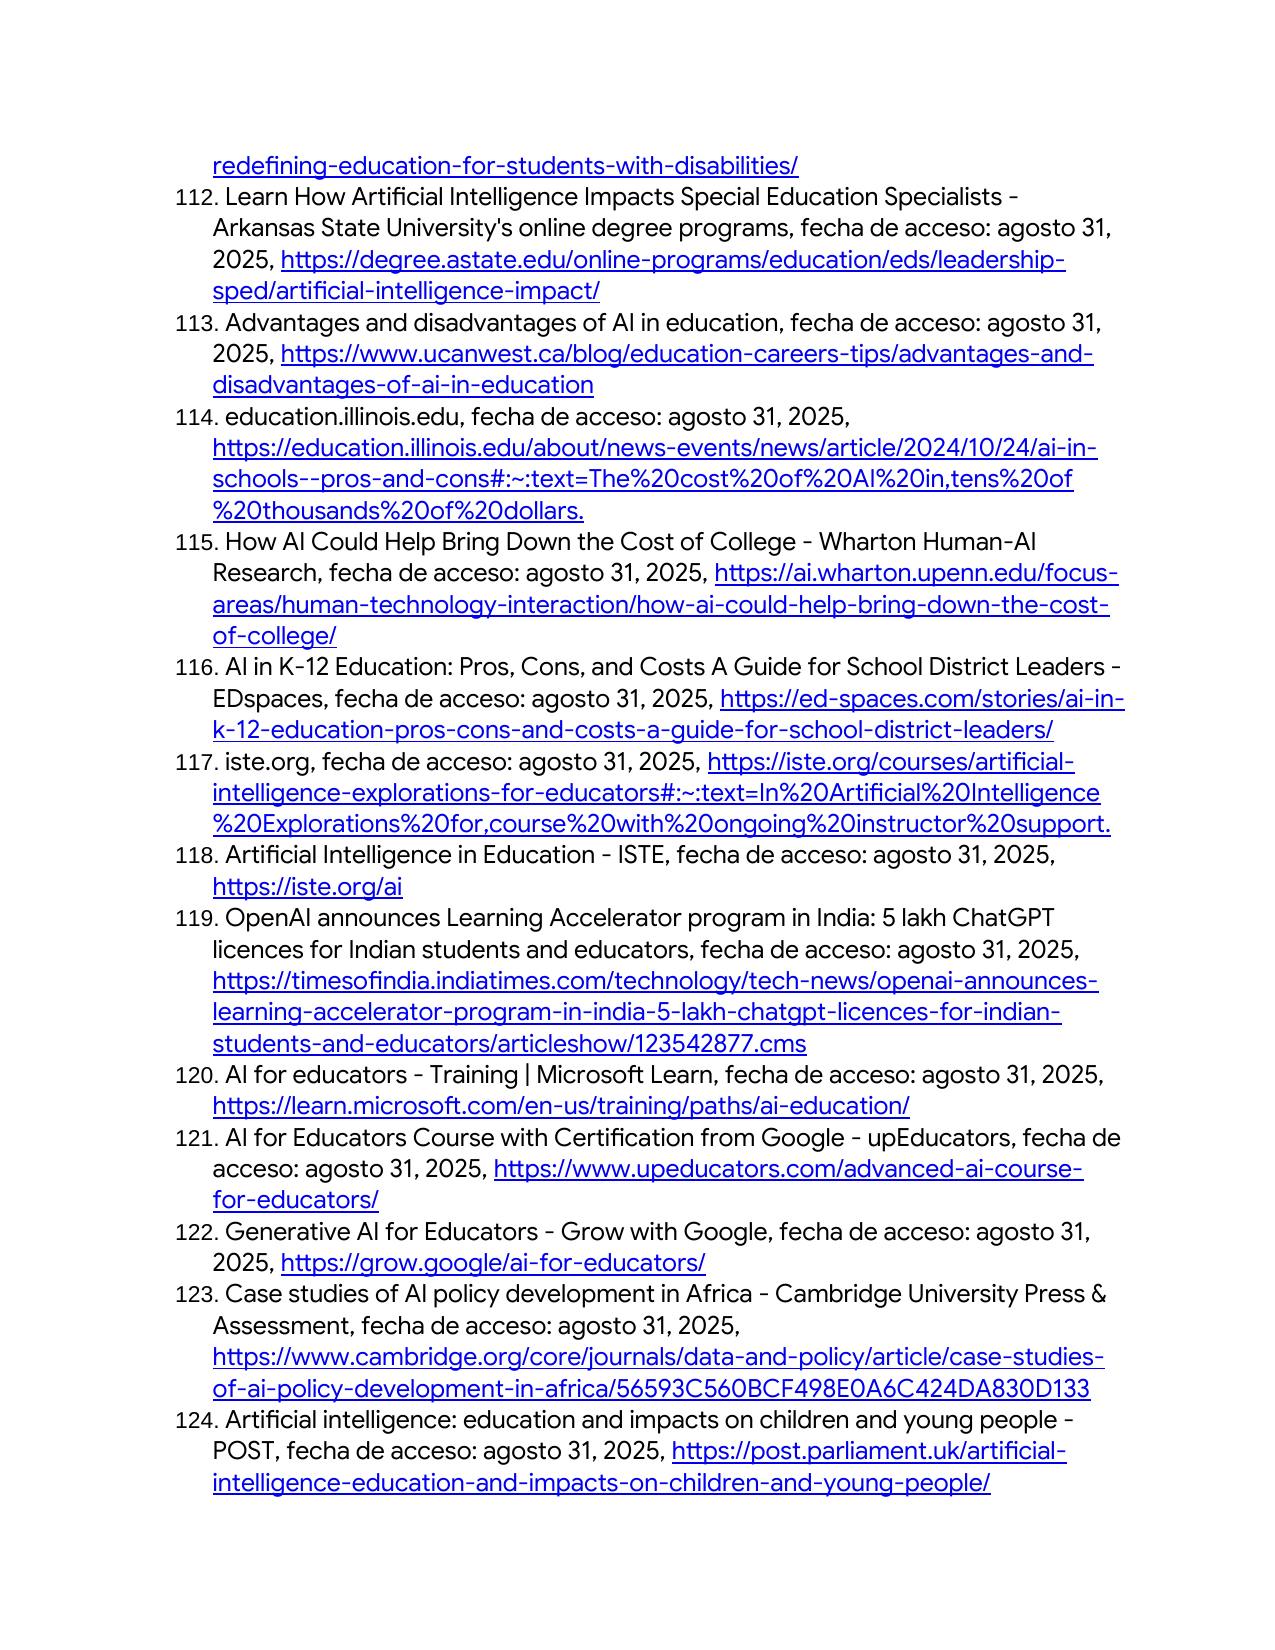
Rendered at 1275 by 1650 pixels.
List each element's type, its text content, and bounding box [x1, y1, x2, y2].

list Artificial Intelligence in Education - ISTE, fecha de acceso: agosto 31, 2025, https://iste.org/ai [175, 840, 1125, 902]
list How AI Could Help Bring Down the Cost of College - Wharton Human-AI Research, fecha de acceso: agosto 31, 2025, https://ai.wharton.upenn.edu/focus-areas/human-technology-interaction/how-ai-could-help-bring-down-the-cost-of-college/ [175, 526, 1125, 652]
list OpenAI announces Learning Accelerator program in India: 5 lakh ChatGPT licences for Indian students and educators, fecha de acceso: agosto 31, 2025, https://timesofindia.indiatimes.com/technology/tech-news/openai-announces-learning-accelerator-program-in-india-5-lakh-chatgpt-licences-for-indian-students-and-educators/articleshow/123542877.cms [175, 902, 1125, 1059]
list Learn How Artificial Intelligence Impacts Special Education Specialists - Arkansas State University's online degree programs, fecha de acceso: agosto 31, 2025, https://degree.astate.edu/online-programs/education/eds/leadership-sped/artificial-intelligence-impact/ [175, 181, 1125, 307]
list Case studies of AI policy development in Africa - Cambridge University Press & Assessment, fecha de acceso: agosto 31, 2025, https://www.cambridge.org/core/journals/data-and-policy/article/case-studies-of-ai-policy-development-in-africa/56593C560BCF498E0A6C424DA830D133 [175, 1279, 1125, 1404]
list AI for educators - Training | Microsoft Learn, fecha de acceso: agosto 31, 2025, https://learn.microsoft.com/en-us/training/paths/ai-education/ [175, 1059, 1125, 1122]
list Generative AI for Educators - Grow with Google, fecha de acceso: agosto 31, 2025, https://grow.google/ai-for-educators/ [175, 1216, 1125, 1279]
list Advantages and disadvantages of AI in education, fecha de acceso: agosto 31, 2025, https://www.ucanwest.ca/blog/education-careers-tips/advantages-and-disadvantages-of-ai-in-education [175, 307, 1125, 401]
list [175, 150, 1125, 181]
list education.illinois.edu, fecha de acceso: agosto 31, 2025, https://education.illinois.edu/about/news-events/news/article/2024/10/24/ai-in-schools--pros-and-cons#:~:text=The%20cost%20of%20AI%20in,tens%20of%20thousands%20of%20dollars. [175, 401, 1125, 526]
list Artificial intelligence: education and impacts on children and young people - POST, fecha de acceso: agosto 31, 2025, https://post.parliament.uk/artificial-intelligence-education-and-impacts-on-children-and-young-people/ [175, 1404, 1125, 1498]
list AI in K-12 Education: Pros, Cons, and Costs A Guide for School District Leaders - EDspaces, fecha de acceso: agosto 31, 2025, https://ed-spaces.com/stories/ai-in-k-12-education-pros-cons-and-costs-a-guide-for-school-district-leaders/ [175, 652, 1125, 746]
list iste.org, fecha de acceso: agosto 31, 2025, https://iste.org/courses/artificial-intelligence-explorations-for-educators#:~:text=In%20Artificial%20Intelligence%20Explorations%20for,course%20with%20ongoing%20instructor%20support. [175, 746, 1125, 840]
list AI for Educators Course with Certification from Google - upEducators, fecha de acceso: agosto 31, 2025, https://www.upeducators.com/advanced-ai-course-for-educators/ [175, 1122, 1125, 1216]
